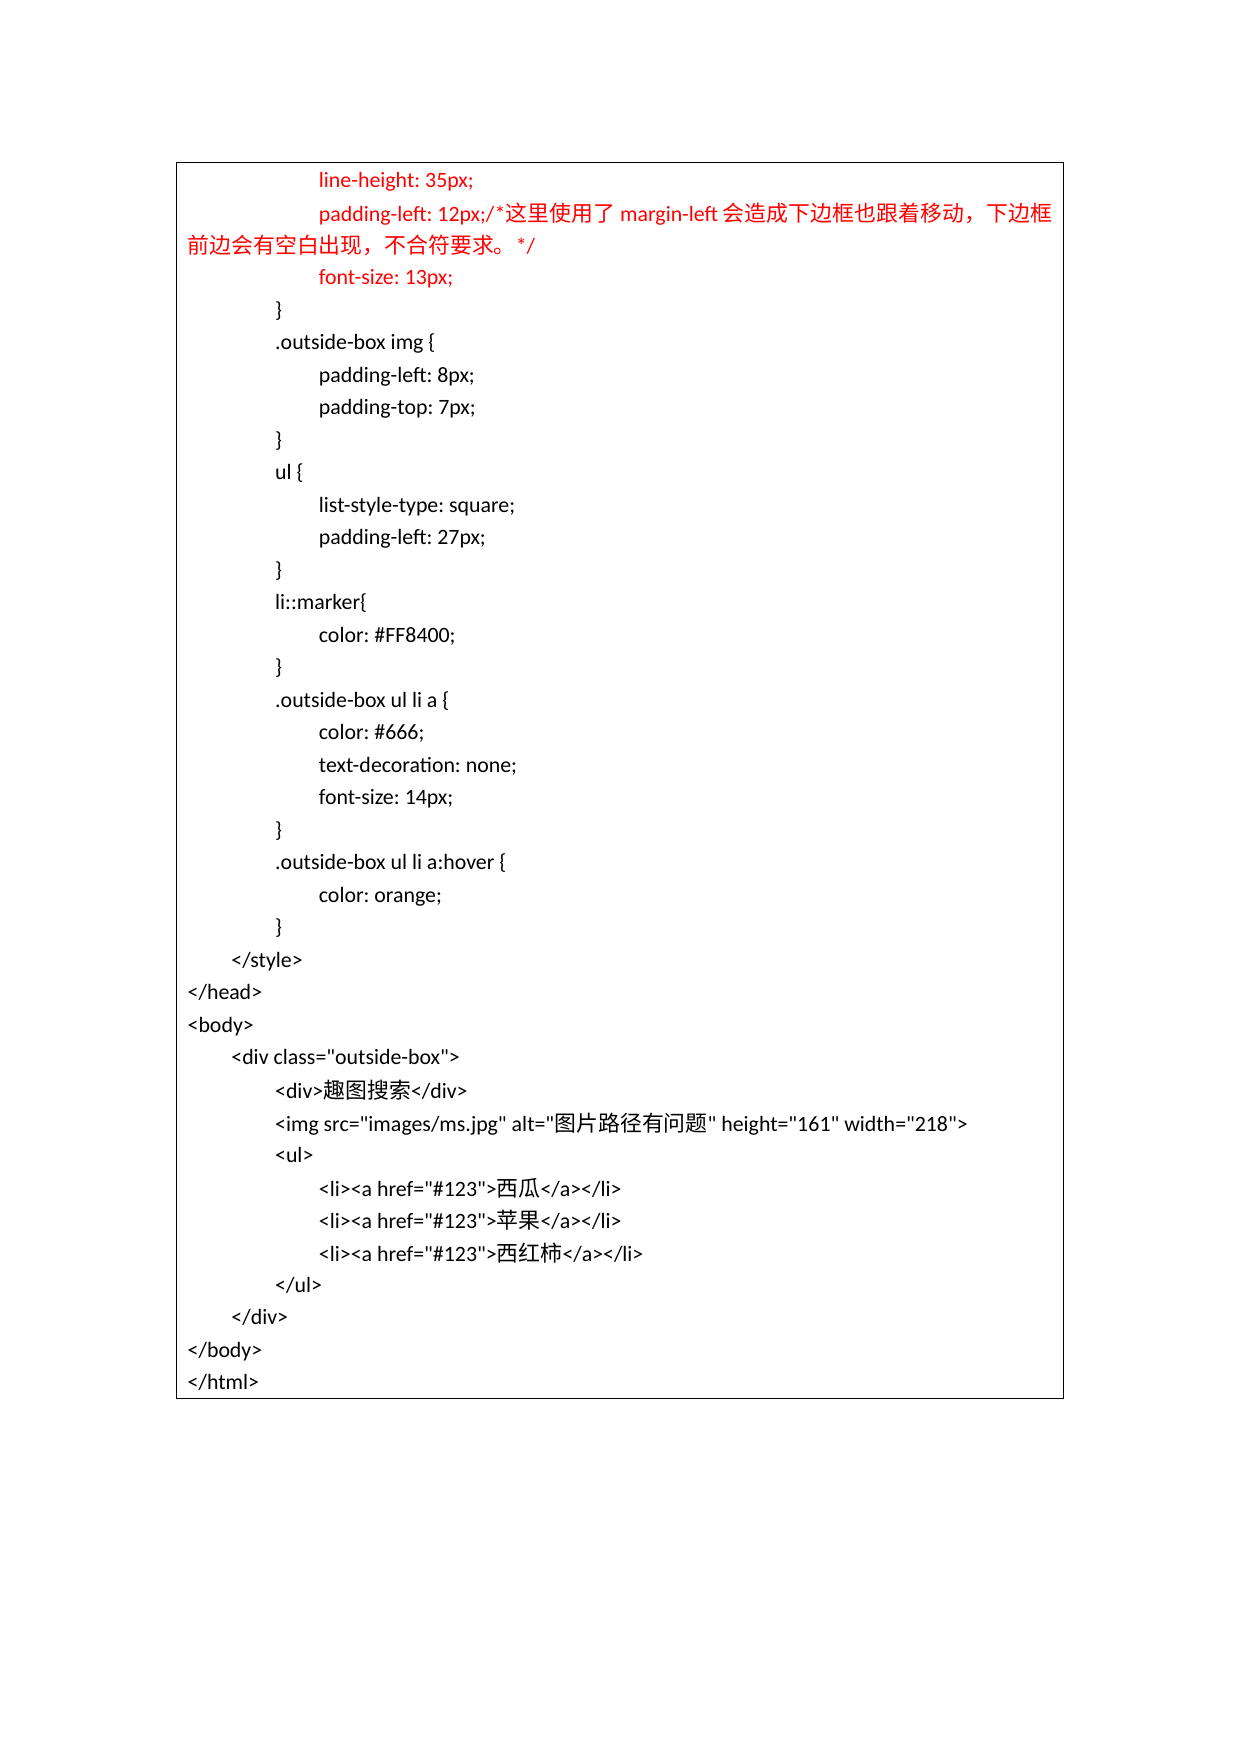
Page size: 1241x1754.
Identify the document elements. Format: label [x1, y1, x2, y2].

table_cell [177, 163, 1063, 1398]
